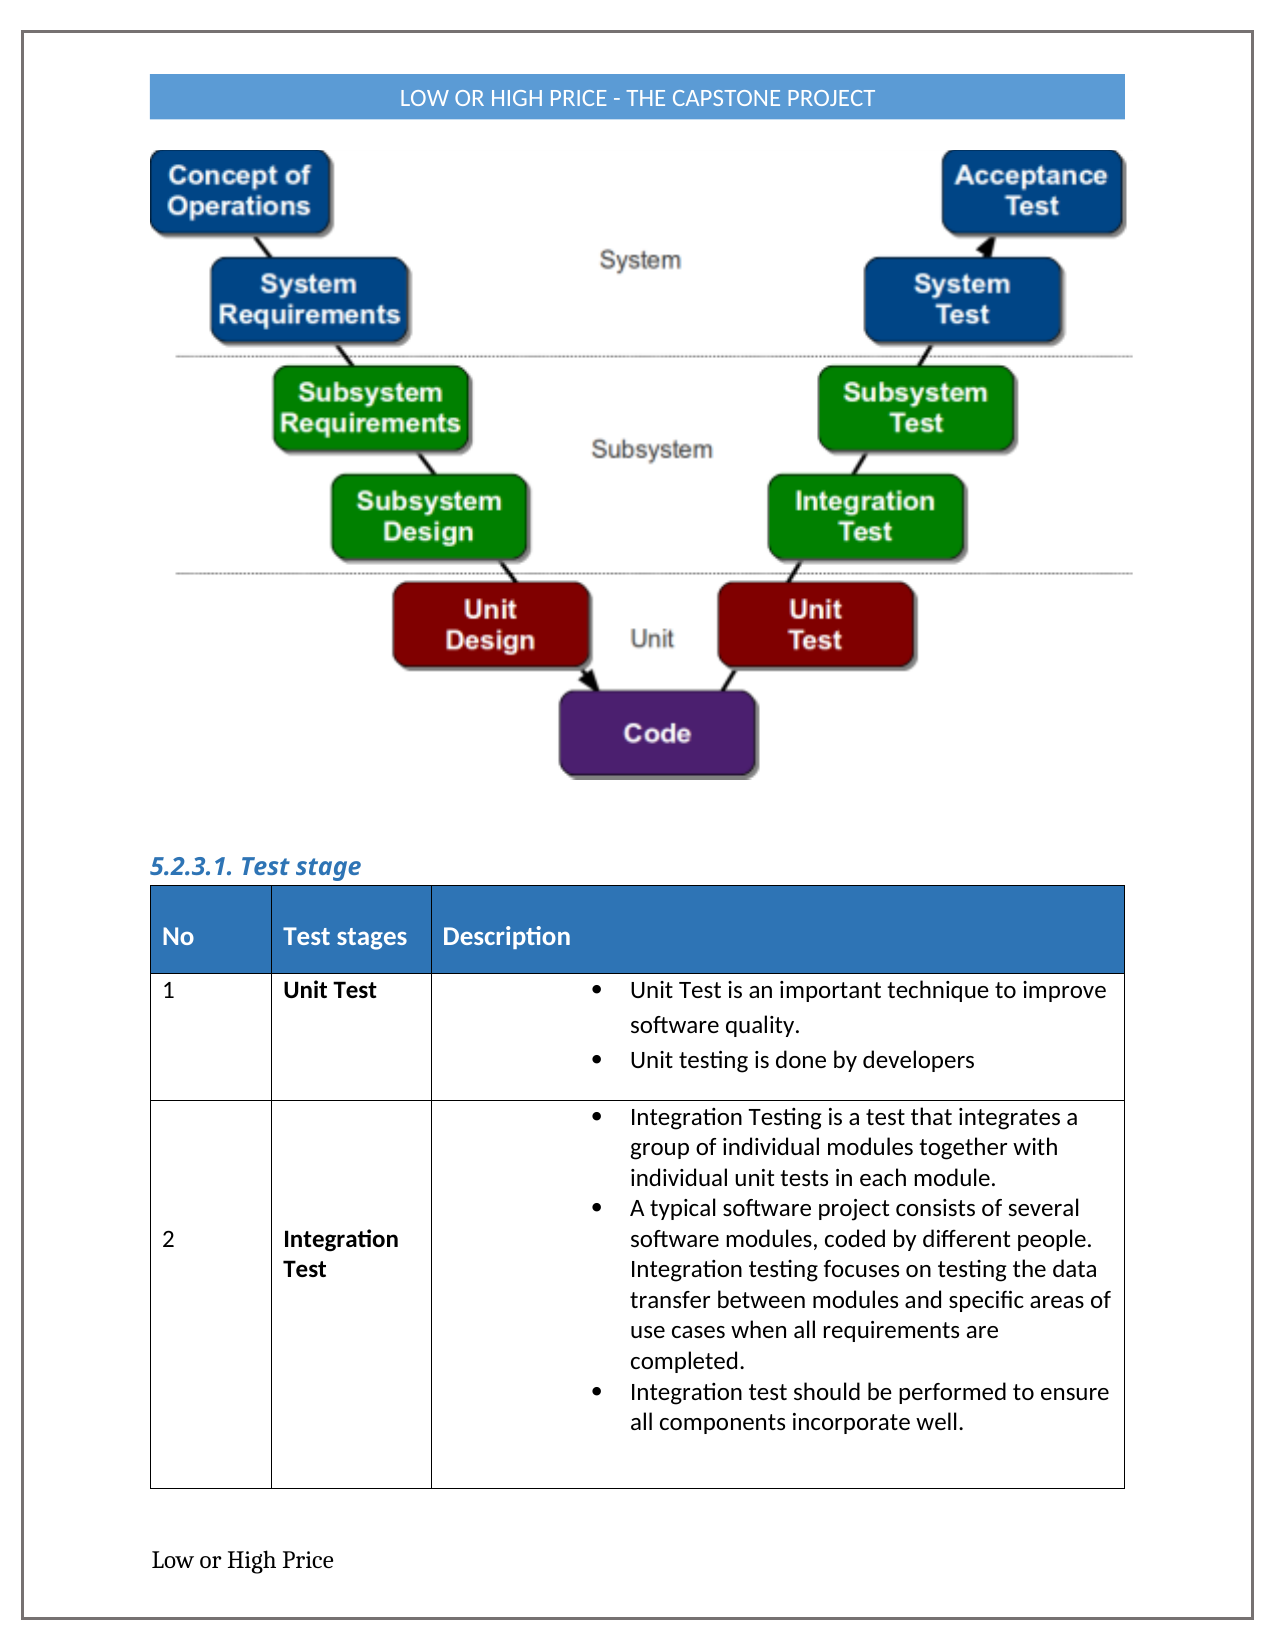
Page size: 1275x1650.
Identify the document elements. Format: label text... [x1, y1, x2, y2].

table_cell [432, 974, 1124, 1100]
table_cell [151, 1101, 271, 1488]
subtitle 5.2.3.1. Test stage [150, 848, 1125, 882]
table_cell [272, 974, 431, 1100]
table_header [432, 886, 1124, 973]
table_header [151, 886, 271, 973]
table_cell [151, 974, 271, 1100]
picture [150, 150, 1133, 780]
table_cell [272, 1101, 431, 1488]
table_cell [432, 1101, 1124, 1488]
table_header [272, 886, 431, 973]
